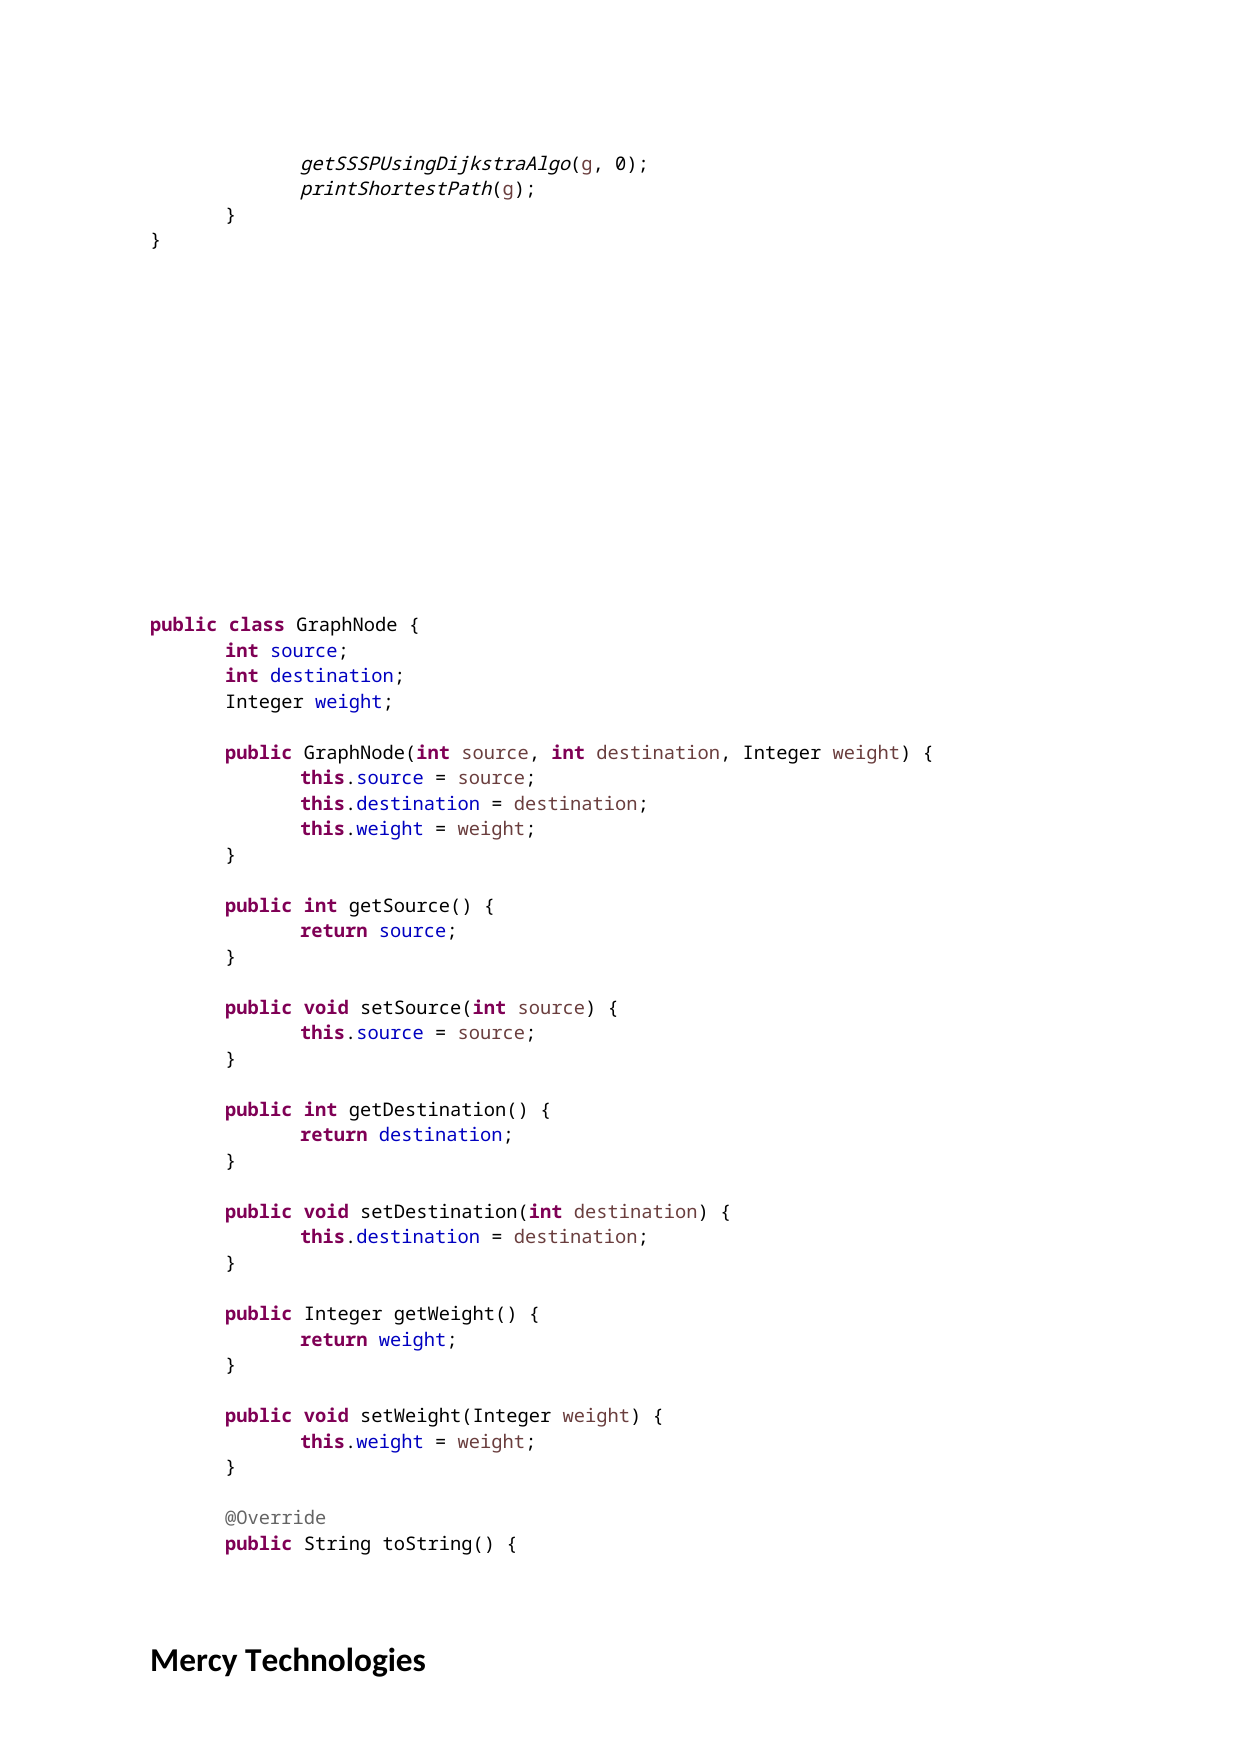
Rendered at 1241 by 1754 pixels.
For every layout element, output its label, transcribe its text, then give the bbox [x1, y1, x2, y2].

text public GraphNode(int source, int destination, Integer weight) { [150, 739, 1090, 764]
text } [150, 1045, 1090, 1071]
text public void setDestination(int destination) { [150, 1198, 1090, 1224]
text int source; [150, 637, 1090, 662]
text } [150, 1249, 1090, 1275]
text } [150, 1453, 1090, 1479]
text return source; [150, 918, 1090, 943]
text this.destination = destination; [150, 1224, 1090, 1249]
text this.source = source; [150, 1020, 1090, 1045]
text } [150, 1147, 1090, 1173]
text public void setSource(int source) { [150, 994, 1090, 1020]
text public class GraphNode { [150, 611, 1090, 637]
text Integer weight; [150, 688, 1090, 713]
text } [150, 201, 1090, 227]
text } [150, 943, 1090, 969]
text this.weight = weight; [150, 816, 1090, 841]
text int destination; [150, 662, 1090, 688]
text return weight; [150, 1326, 1090, 1351]
text public int getDestination() { [150, 1096, 1090, 1122]
text getSSSPUsingDijkstraAlgo(g, 0); [150, 150, 1090, 176]
text } [150, 841, 1090, 867]
text public String toString() { [150, 1530, 1090, 1556]
text this.weight = weight; [150, 1428, 1090, 1453]
text this.source = source; [150, 764, 1090, 790]
text printShortestPath(g); [150, 176, 1090, 201]
text } [150, 1351, 1090, 1377]
text @Override [150, 1504, 1090, 1530]
text } [150, 227, 1090, 252]
text return destination; [150, 1122, 1090, 1147]
text public int getSource() { [150, 892, 1090, 918]
text public void setWeight(Integer weight) { [150, 1402, 1090, 1428]
text this.destination = destination; [150, 790, 1090, 816]
text public Integer getWeight() { [150, 1300, 1090, 1326]
